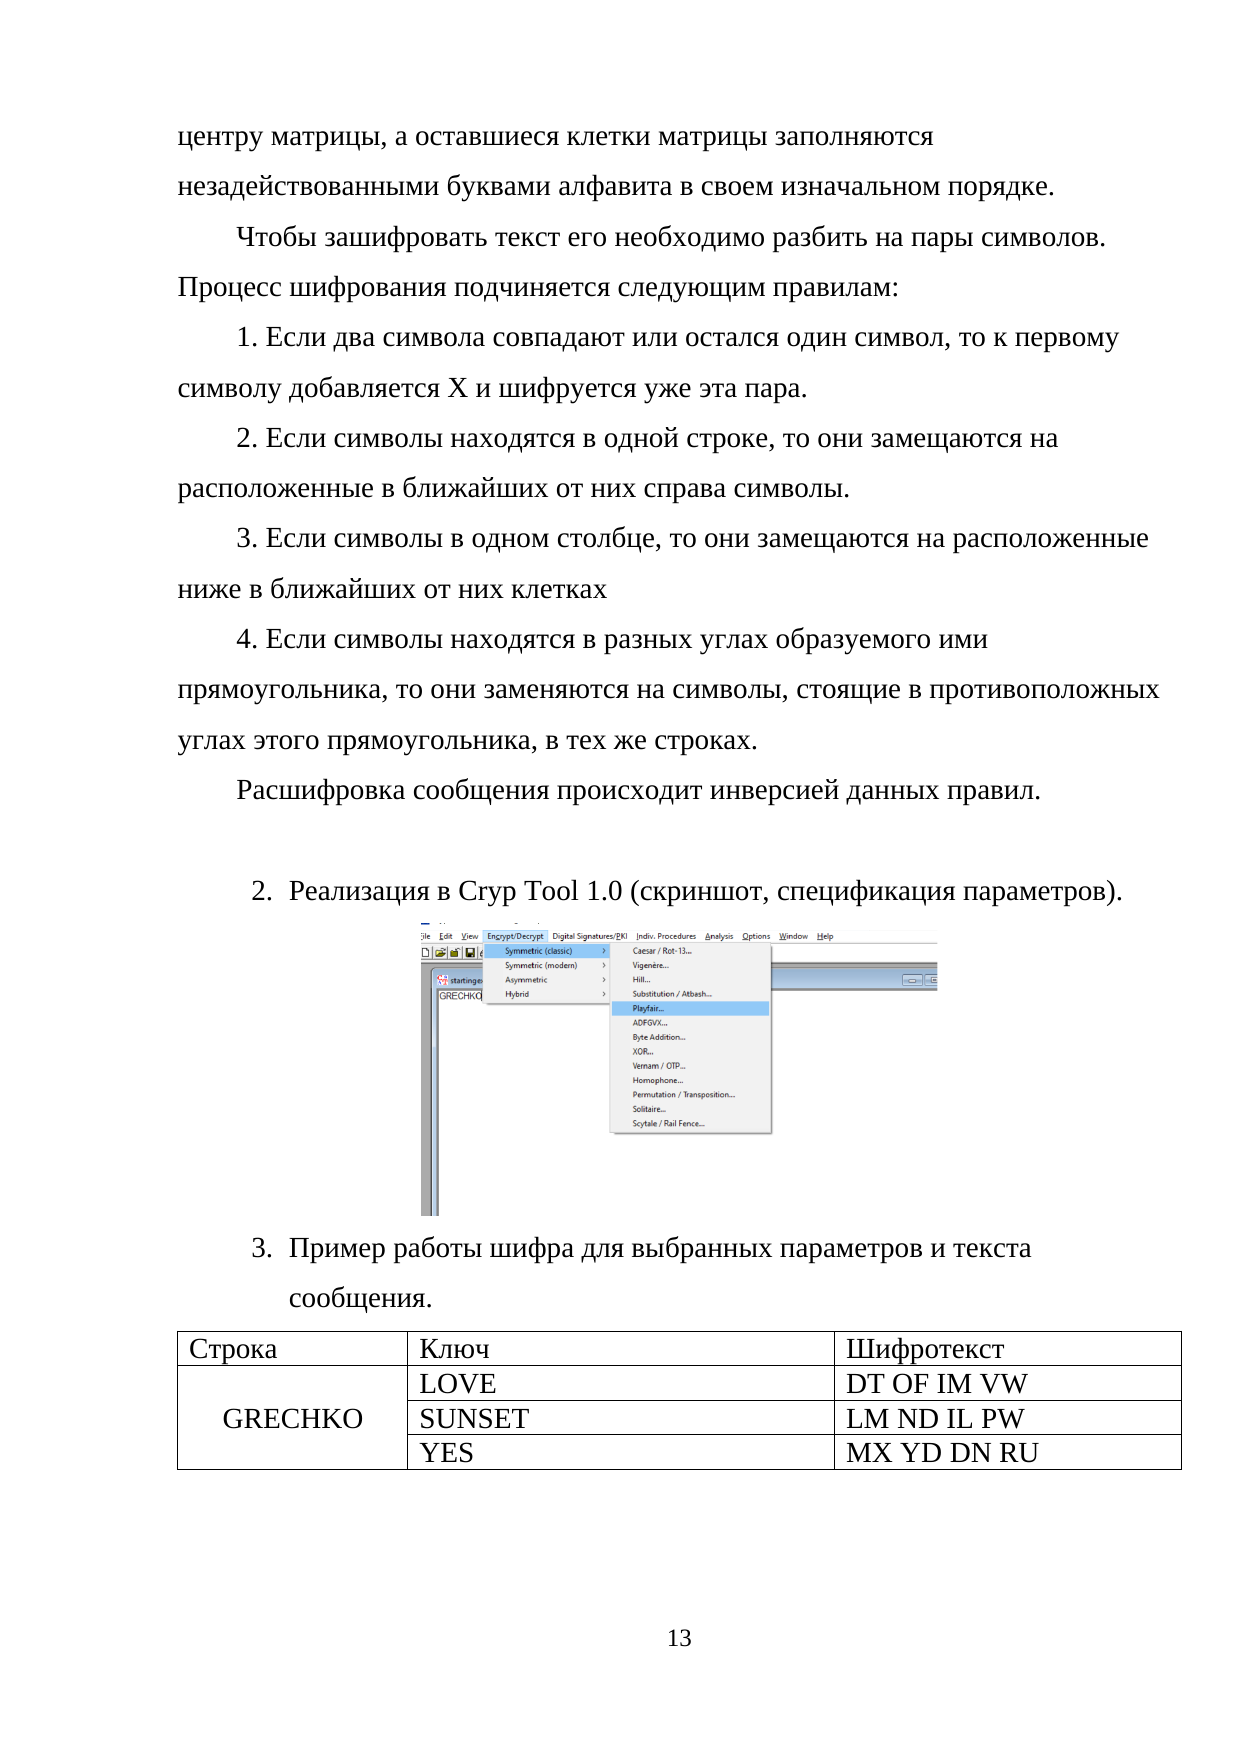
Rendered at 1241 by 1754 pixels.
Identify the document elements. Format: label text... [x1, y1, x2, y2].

list Чтобы зашифровать текст его необходимо разбить на пары символов. Процесс шифрования подчиняется следующим правилам: [177, 219, 1181, 303]
table_cell LOVE [408, 1366, 834, 1400]
list Расшифровка сообщения происходит инверсией данных правил. [177, 772, 1181, 806]
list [177, 118, 1181, 202]
table_cell GRECHKO [178, 1366, 407, 1469]
table_cell MX YD DN RU [835, 1435, 1181, 1469]
list 4. Если символы находятся в разных углах образуемого ими прямоугольника, то они заменяются на символы, стоящие в противоположных углах этого прямоугольника, в тех же строках. [177, 621, 1181, 755]
list Реализация в Cryp Tool 1.0 (скриншот, спецификация параметров). [251, 873, 1181, 906]
list 3. Если символы в одном столбце, то они замещаются на расположенные ниже в ближайших от них клетках [177, 521, 1181, 604]
table_header Шифротекст [835, 1332, 1181, 1365]
picture [421, 923, 938, 1216]
table_header Строка [178, 1332, 407, 1365]
list 2. Если символы находятся в одной строке, то они замещаются на расположенные в ближайших от них справа символы. [177, 420, 1181, 504]
table_header Ключ [408, 1332, 834, 1365]
table_cell YES [408, 1435, 834, 1469]
table_cell DT OF IM VW [835, 1366, 1181, 1400]
table_cell LM ND IL PW [835, 1401, 1181, 1434]
list Пример работы шифра для выбранных параметров и текста сообщения. [251, 1230, 1181, 1314]
list 1. Если два символа совпадают или остался один символ, то к первому символу добавляется X и шифруется уже эта пара. [177, 319, 1181, 403]
table_cell SUNSET [408, 1401, 834, 1434]
